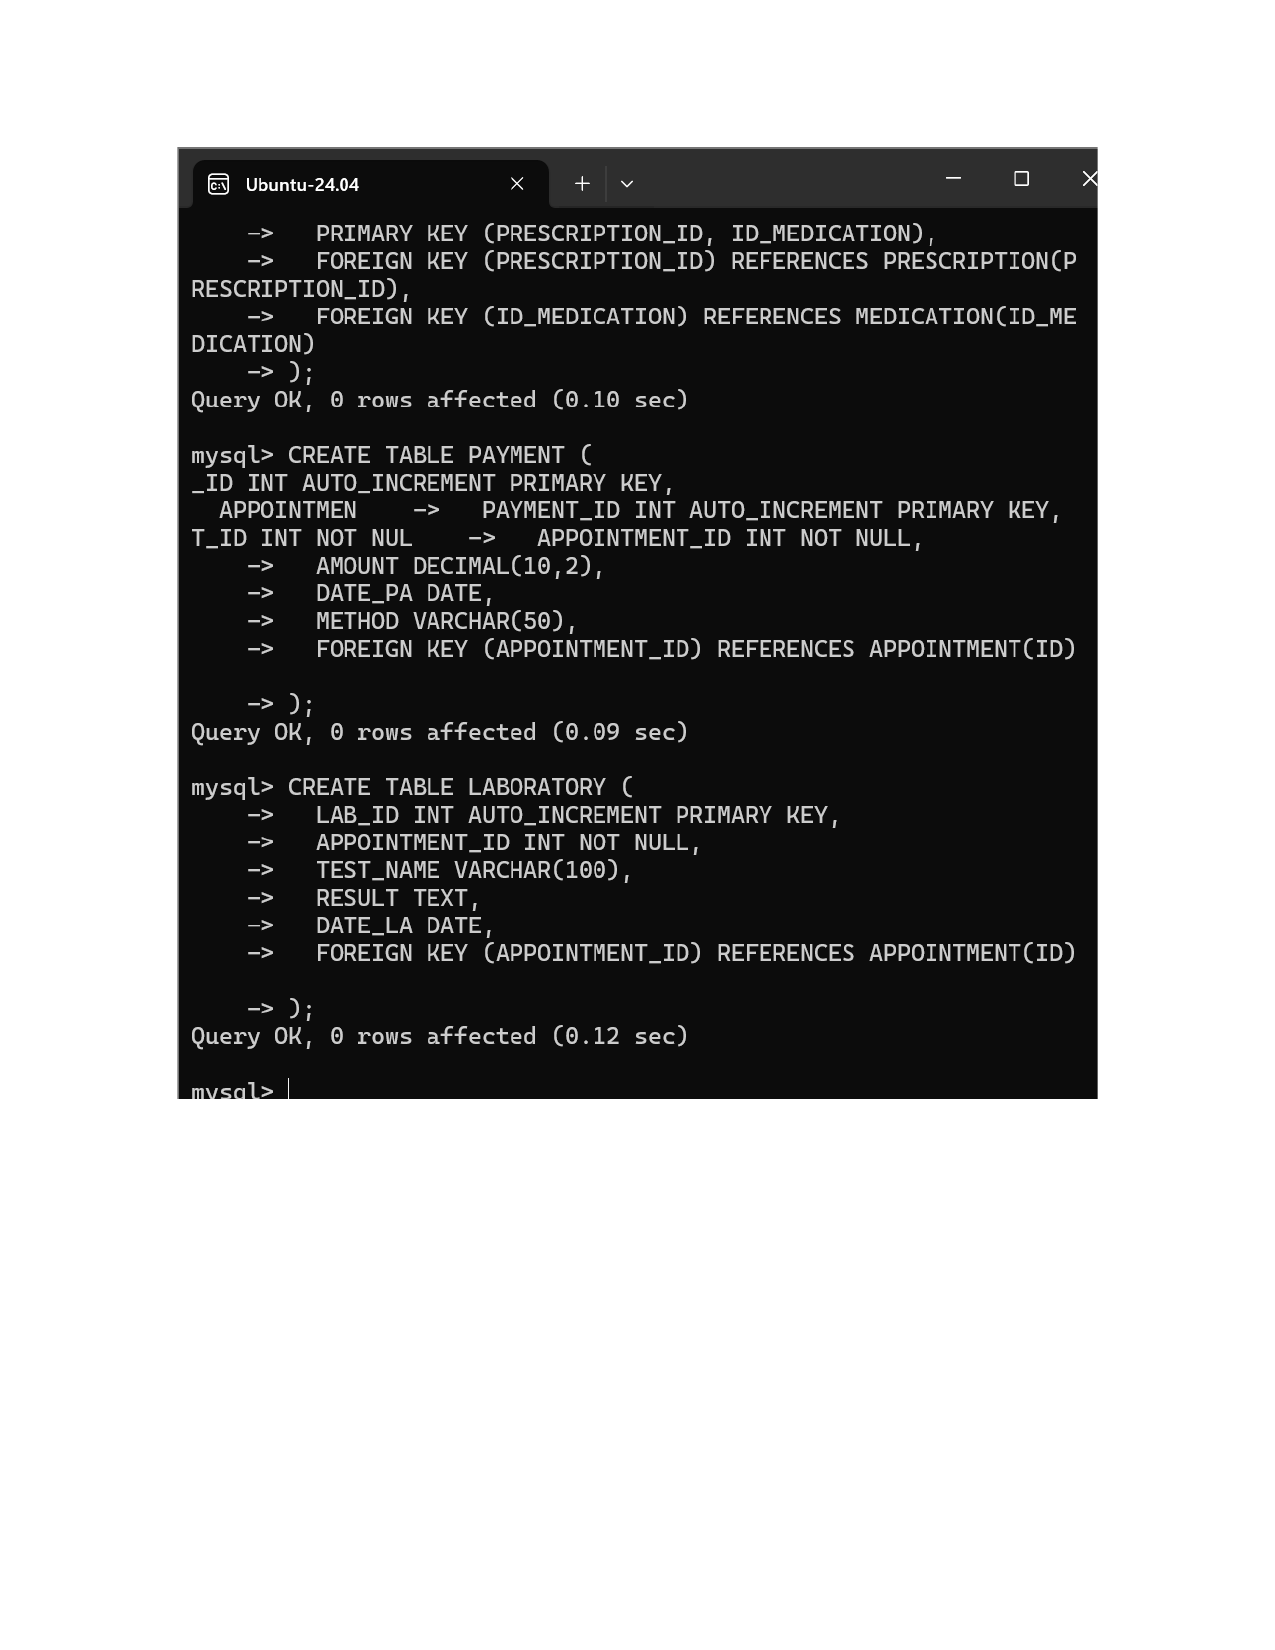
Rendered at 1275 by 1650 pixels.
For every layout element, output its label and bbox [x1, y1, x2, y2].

picture [177, 147, 1098, 1099]
